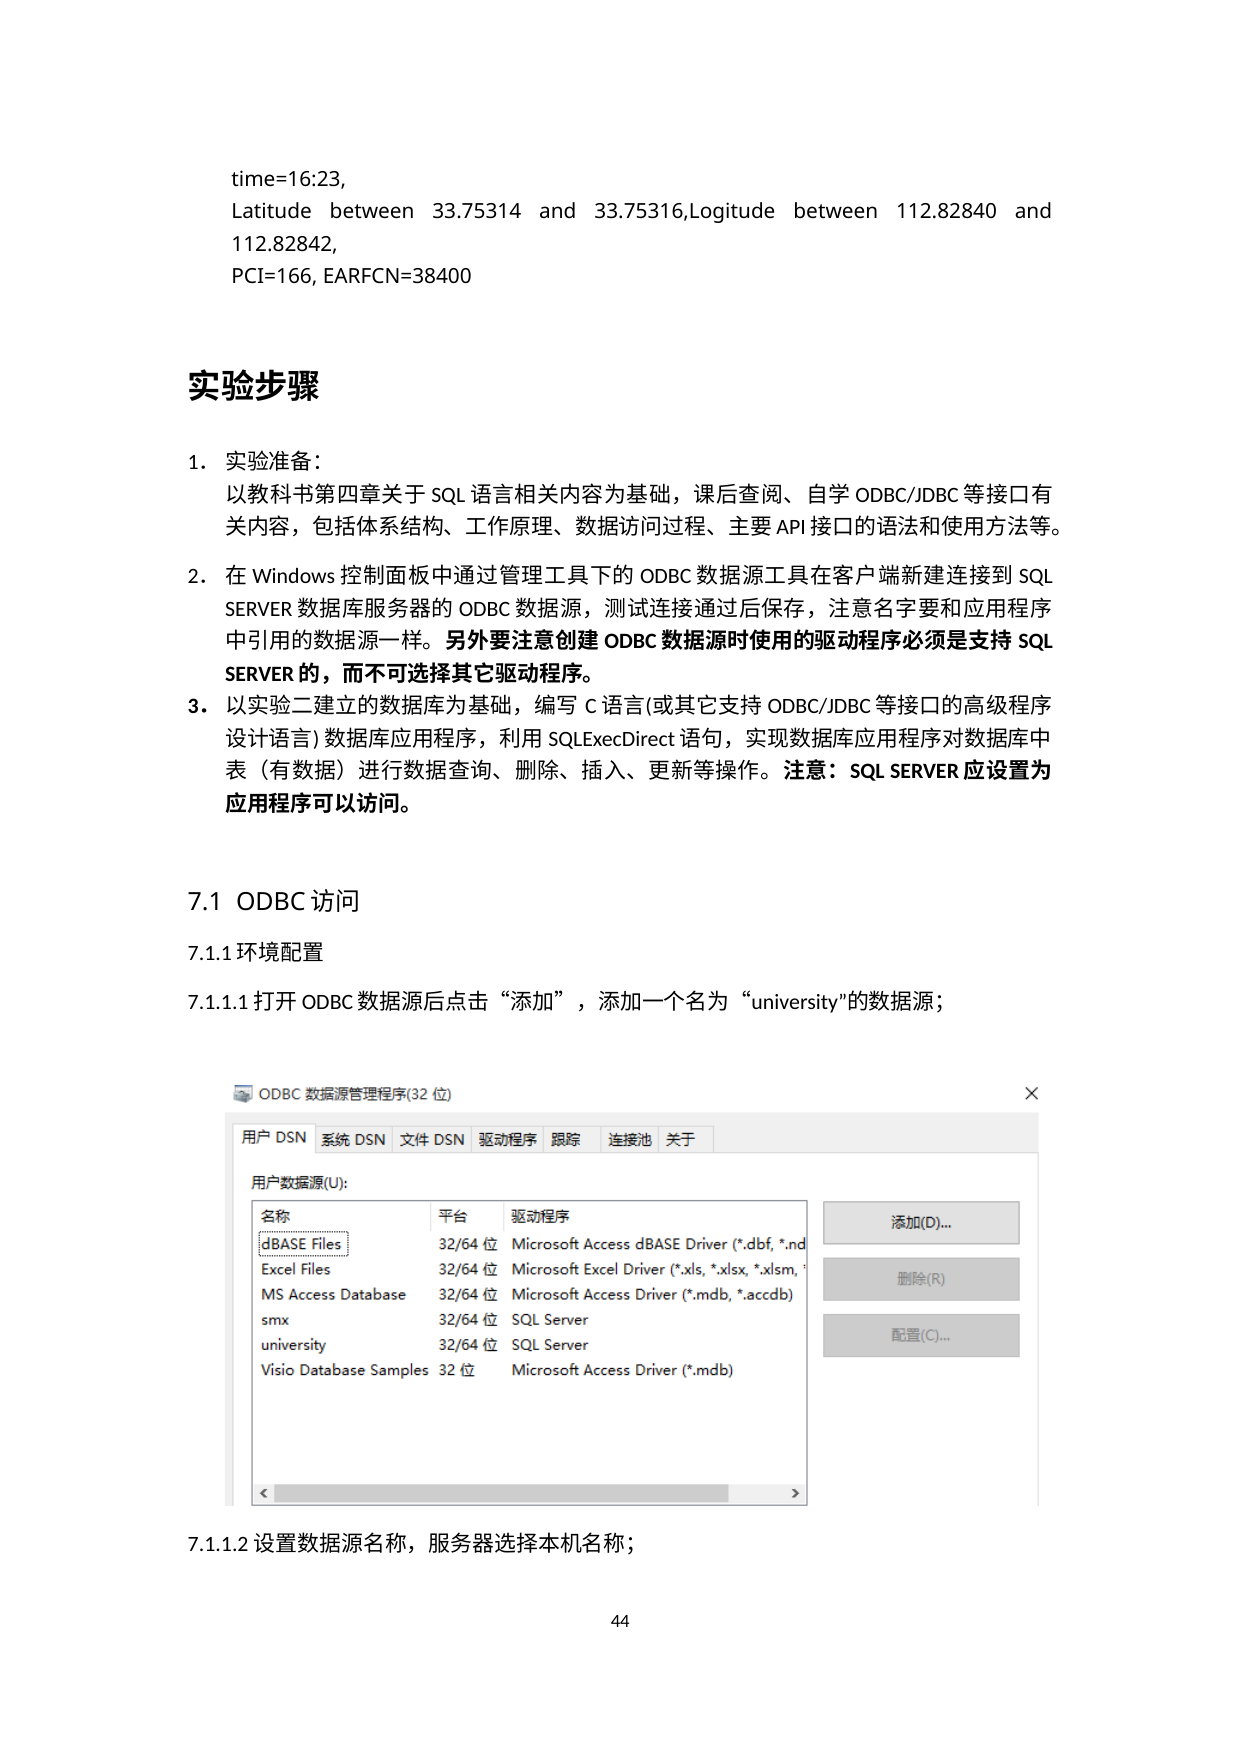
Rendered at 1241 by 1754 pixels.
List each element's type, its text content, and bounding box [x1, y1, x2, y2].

text 7.1.1.2 设置数据源名称，服务器选择本机名称； [187, 1526, 1053, 1558]
list Latitude between 33.75314 and 33.75316,Logitude between 112.82840 and 112.82842, [231, 194, 1053, 259]
list 以实验二建立的数据库为基础，编写 C语言(或其它支持ODBC/JDBC等接口的高级程序设计语言) 数据库应用程序，利用SQLExecDirect语句，实现数据库应用程序对数据库中表（有数据）进行数据查询、删除、插入、更新等操作。注意：SQL SERVER应设置为应用程序可以访问。 [187, 688, 1053, 818]
list time=16:23, [231, 162, 1053, 194]
list 在Windows控制面板中通过管理工具下的ODBC数据源工具在客户端新建连接到SQL SERVER数据库服务器的ODBC数据源，测试连接通过后保存，注意名字要和应用程序中引用的数据源一样。另外要注意创建ODBC数据源时使用的驱动程序必须是支持SQL SERVER的，而不可选择其它驱动程序。 [187, 558, 1053, 688]
list 实验准备： [187, 444, 1053, 476]
subtitle 实验步骤 [187, 352, 1053, 417]
subtitle 7.1 ODBC访问 [187, 867, 1053, 932]
list PCI=166, EARFCN=38400 [231, 259, 1053, 292]
picture [224, 1085, 1039, 1506]
text 7.1.1.1 打开ODBC数据源后点击“添加”，添加一个名为“university”的数据源； [187, 984, 1053, 1016]
text 以教科书第四章关于SQL语言相关内容为基础，课后查阅、自学ODBC/JDBC等接口有关内容，包括体系结构、工作原理、数据访问过程、主要API接口的语法和使用方法等。 [225, 476, 1053, 541]
text 7.1.1环境配置 [187, 935, 1053, 967]
